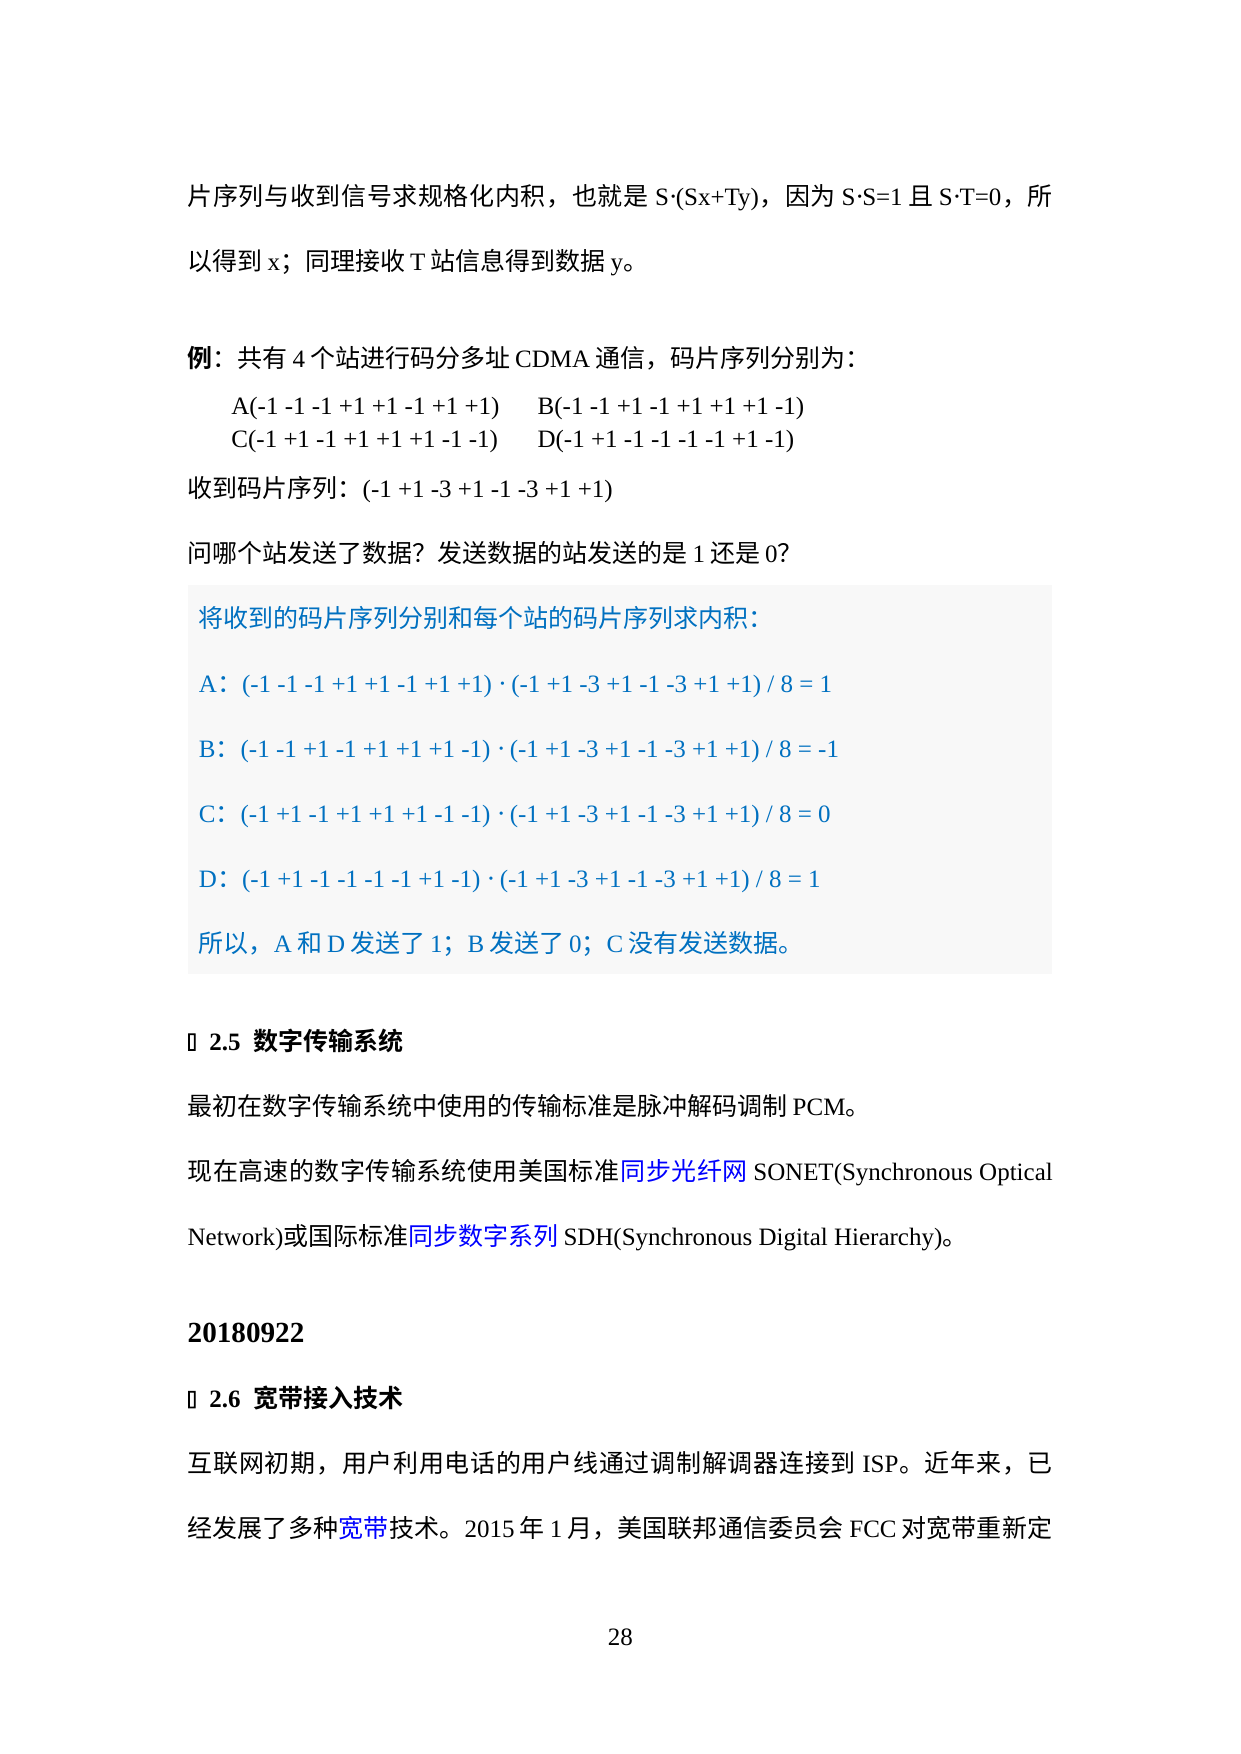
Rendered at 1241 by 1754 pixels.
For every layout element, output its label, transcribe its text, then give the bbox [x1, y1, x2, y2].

text 收到码片序列：(-1 +1 -3 +1 -1 -3 +1 +1) [187, 454, 1053, 519]
text 问哪个站发送了数据？发送数据的站发送的是1还是0？ [187, 519, 1053, 584]
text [187, 162, 1053, 292]
text 2.6 宽带接入技术 [187, 1364, 1053, 1429]
text 20180922 [187, 1299, 1053, 1364]
text 例：共有4个站进行码分多址CDMA通信，码片序列分别为： [187, 324, 1053, 389]
text C(-1 +1 -1 +1 +1 +1 -1 -1) D(-1 +1 -1 -1 -1 -1 +1 -1) [187, 422, 1053, 454]
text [187, 1429, 1053, 1559]
text 最初在数字传输系统中使用的传输标准是脉冲解码调制PCM。 [187, 1072, 1053, 1137]
text A(-1 -1 -1 +1 +1 -1 +1 +1) B(-1 -1 +1 -1 +1 +1 +1 -1) [187, 389, 1053, 422]
table_header 将收到的码片序列分别和每个站的码片序列求内积： A：(-1 -1 -1 +1 +1 -1 +1 +1) (-1 +1 -3 +1 -1 -3 +1 +1) / 8 = 1 B：(-1 -1 +1 -1 +1 +1 +1 -1) (-1 +1 -3 +1 -1 -3 +1 +1) / 8 = -1 C：(-1 +1 -1 +1 +1 +1 -1 -1) (-1 +1 -3 +1 -1 -3 +1 +1) / 8 = 0 D：(-1 +1 -1 -1 -1 -1 +1 -1) (-1 +1 -3 +1 -1 -3 +1 +1) / 8 = 1 所以，A和D发送了1；B发送了0；C没有发送数据。 [188, 585, 1052, 974]
text 现在高速的数字传输系统使用美国标准同步光纤网SONET(Synchronous Optical Network)或国际标准同步数字系列SDH(Synchronous Digital Hierarchy)。 [187, 1137, 1053, 1267]
text 2.5 数字传输系统 [187, 1007, 1053, 1072]
